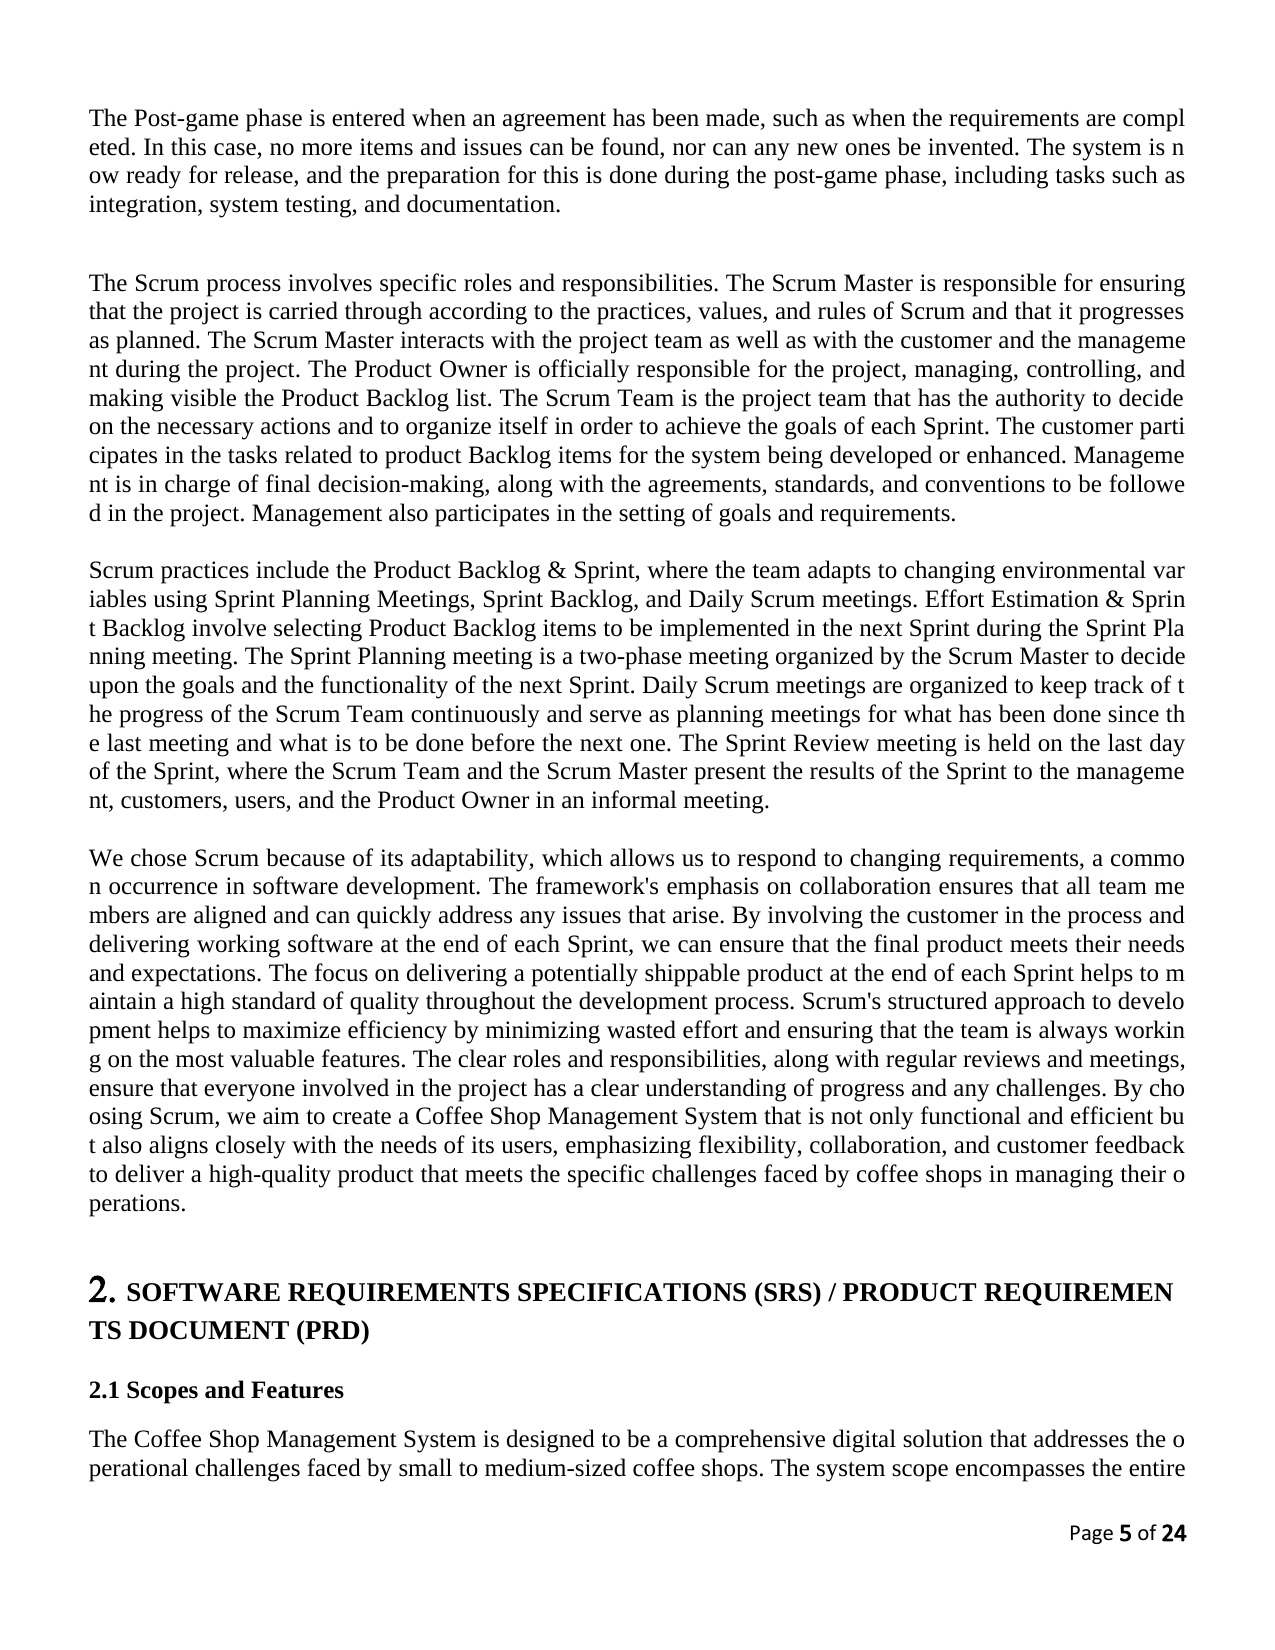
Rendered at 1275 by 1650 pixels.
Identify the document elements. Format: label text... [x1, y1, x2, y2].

subtitle SOFTWARE REQUIREMENTS SPECIFICATIONS (SRS) / PRODUCT REQUIREMENTS DOCUMENT (PRD) [88, 1266, 1186, 1345]
text The Scrum process involves specific roles and responsibilities. The Scrum Master is responsible for ensuring that the project is carried through according to the practices, values, and rules of Scrum and that it progresses as planned. The Scrum Master interacts with the project team as well as with the customer and the management during the project. The Product Owner is officially responsible for the project, managing, controlling, and making visible the Product Backlog list. The Scrum Team is the project team that has the authority to decide on the necessary actions and to organize itself in order to achieve the goals of each Sprint. The customer participates in the tasks related to product Backlog items for the system being developed or enhanced. Management is in charge of final decision-making, along with the agreements, standards, and conventions to be followed in the project. Management also participates in the setting of goals and requirements. Scrum practices include the Product Backlog & Sprint, where the team adapts to changing environmental variables using Sprint Planning Meetings, Sprint Backlog, and Daily Scrum meetings. Effort Estimation & Sprint Backlog involve selecting Product Backlog items to be implemented in the next Sprint during the Sprint Planning meeting. The Sprint Planning meeting is a two-phase meeting organized by the Scrum Master to decide upon the goals and the functionality of the next Sprint. Daily Scrum meetings are organized to keep track of the progress of the Scrum Team continuously and serve as planning meetings for what has been done since the last meeting and what is to be done before the next one. The Sprint Review meeting is held on the last day of the Sprint, where the Scrum Team and the Scrum Master present the results of the Sprint to the management, customers, users, and the Product Owner in an informal meeting. We chose Scrum because of its adaptability, which allows us to respond to changing requirements, a common occurrence in software development. The framework's emphasis on collaboration ensures that all team members are aligned and can quickly address any issues that arise. By involving the customer in the process and delivering working software at the end of each Sprint, we can ensure that the final product meets their needs and expectations. The focus on delivering a potentially shippable product at the end of each Sprint helps to maintain a high standard of quality throughout the development process. Scrum's structured approach to development helps to maximize efficiency by minimizing wasted effort and ensuring that the team is always working on the most valuable features. The clear roles and responsibilities, along with regular reviews and meetings, ensure that everyone involved in the project has a clear understanding of progress and any challenges. By choosing Scrum, we aim to create a Coffee Shop Management System that is not only functional and efficient but also aligns closely with the needs of its users, emphasizing flexibility, collaboration, and customer feedback to deliver a high-quality product that meets the specific challenges faced by coffee shops in managing their operations. [88, 239, 1186, 1216]
text The Post-game phase is entered when an agreement has been made, such as when the requirements are completed. In this case, no more items and issues can be found, nor can any new ones be invented. The system is now ready for release, and the preparation for this is done during the post-game phase, including tasks such as integration, system testing, and documentation. [88, 103, 1186, 218]
list Scopes and Features [88, 1375, 1186, 1403]
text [88, 1424, 1186, 1482]
